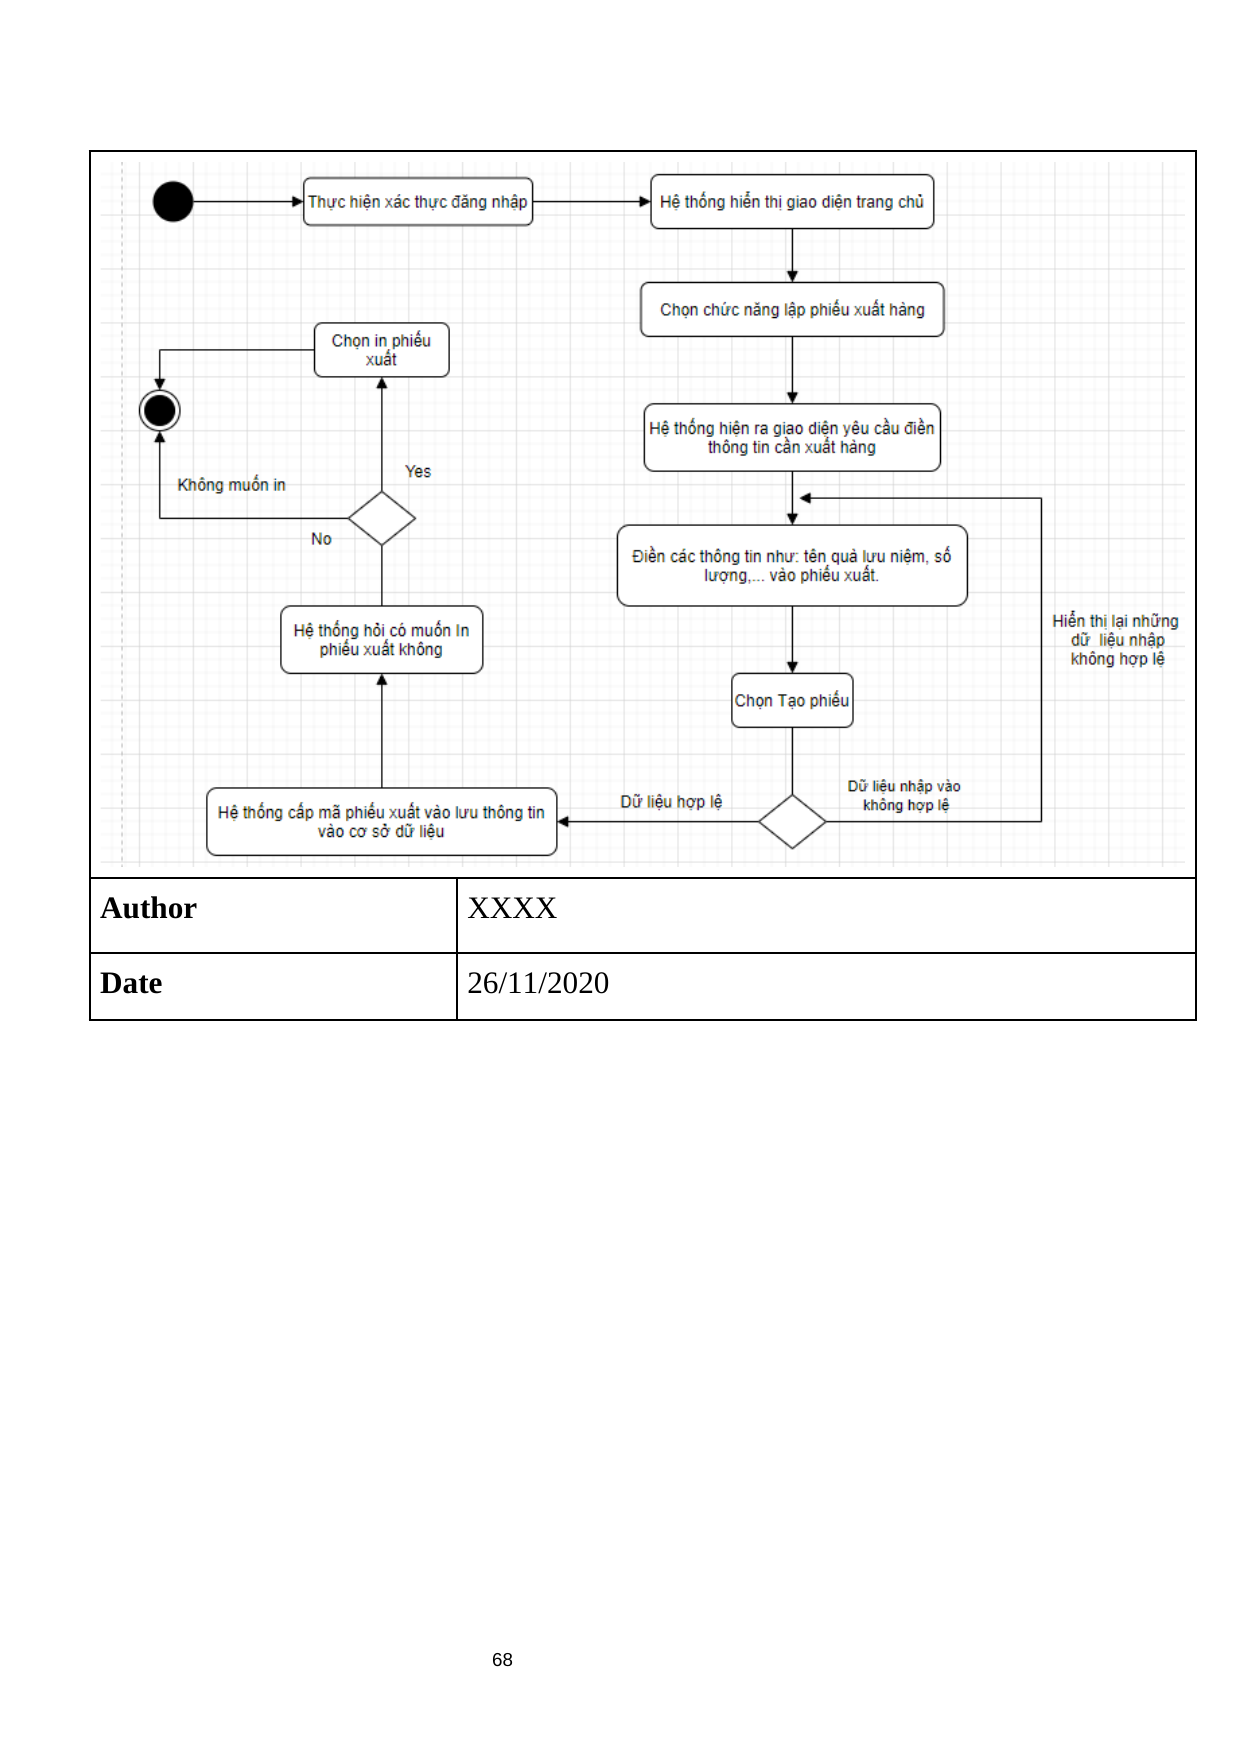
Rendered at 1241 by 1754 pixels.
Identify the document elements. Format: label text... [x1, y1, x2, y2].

table_cell 26/11/2020 [458, 954, 1195, 1019]
table_cell Date [91, 954, 456, 1019]
table_cell [91, 152, 1195, 877]
picture [100, 162, 1185, 867]
table_cell Author [91, 879, 456, 952]
table_cell XXXX [458, 879, 1195, 952]
